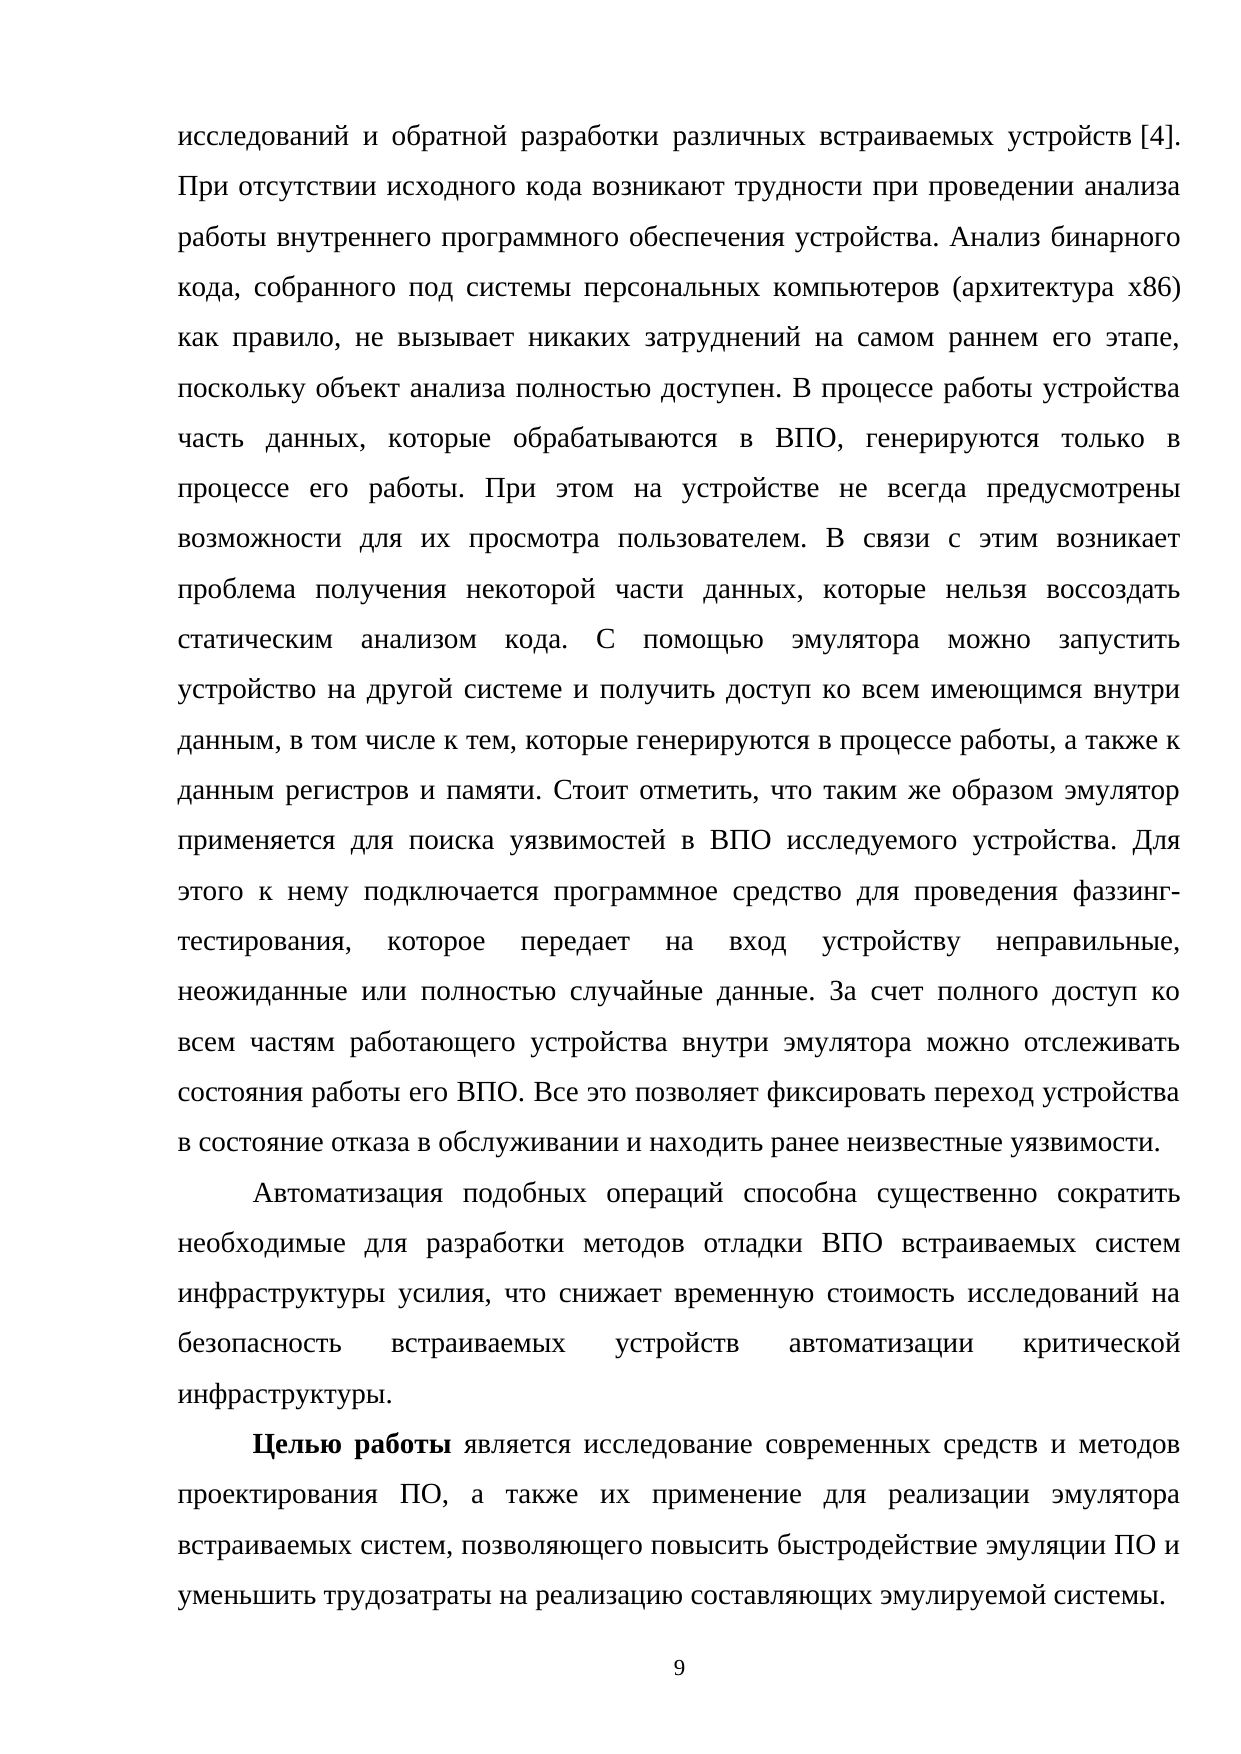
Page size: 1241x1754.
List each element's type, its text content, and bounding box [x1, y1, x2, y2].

text Автоматизация подобных операций способна существенно сократить необходимые для разработки методов отладки ВПО встраиваемых систем инфраструктуры усилия, что снижает временную стоимость исследований на безопасность встраиваемых устройств автоматизации критической инфраструктуры. [177, 1175, 1181, 1409]
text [177, 118, 1181, 1158]
text Целью работы является исследование современных средств и методов проектирования ПО, а также их применение для реализации эмулятора встраиваемых систем, позволяющего повысить быстродействие эмуляции ПО и уменьшить трудозатраты на реализацию составляющих эмулируемой системы. [177, 1426, 1181, 1611]
